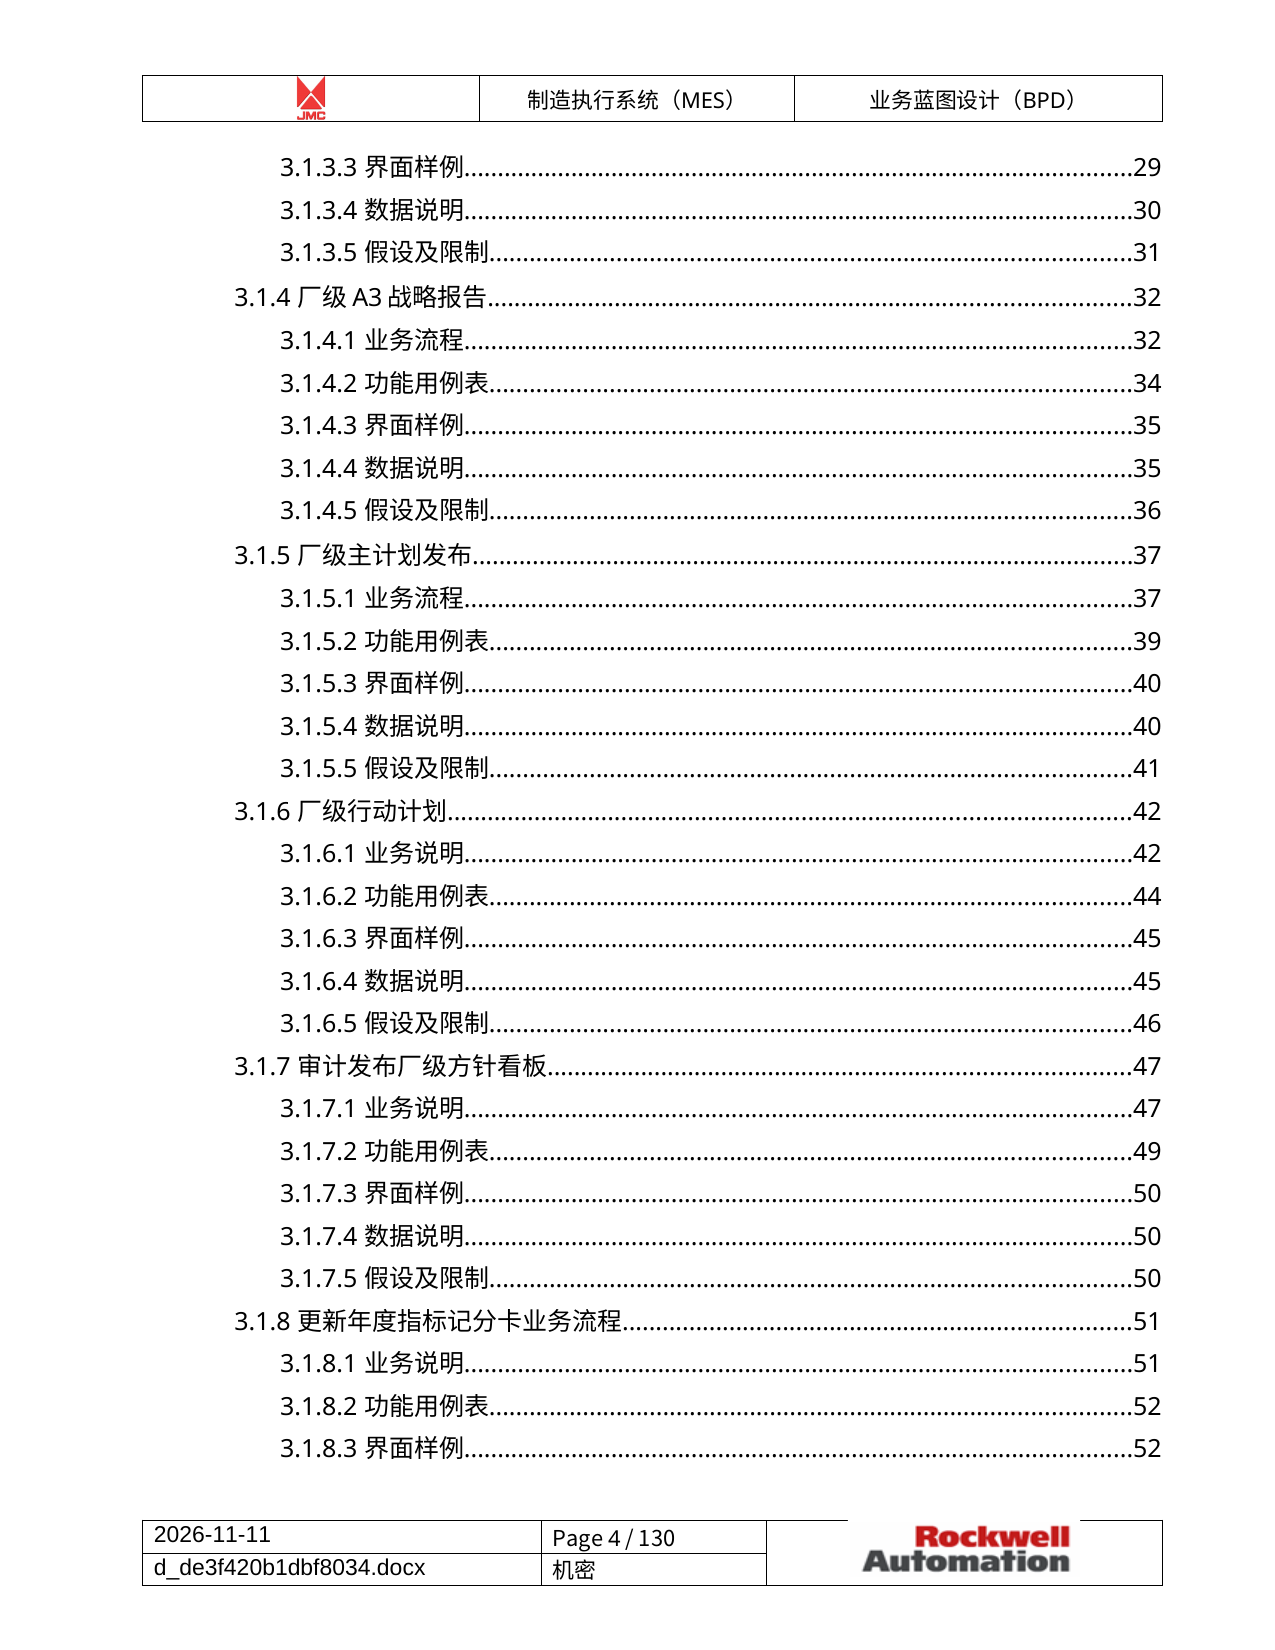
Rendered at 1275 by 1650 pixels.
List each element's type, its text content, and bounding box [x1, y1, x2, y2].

text 3.1.7.5 假设及限制 50 [280, 1261, 1162, 1295]
text 3.1.7 审计发布厂级方针看板 47 [234, 1048, 1162, 1082]
text 3.1.5.4 数据说明 40 [280, 708, 1162, 742]
text 3.1.4.3 界面样例 35 [280, 408, 1162, 442]
text 3.1.5.2 功能用例表 39 [280, 623, 1162, 657]
text 3.1.7.3 界面样例 50 [280, 1176, 1162, 1210]
text 3.1.5.3 界面样例 40 [280, 666, 1162, 700]
picture [296, 76, 326, 121]
text 3.1.4.5 假设及限制 36 [280, 493, 1162, 527]
text 3.1.7.2 功能用例表 49 [280, 1133, 1162, 1167]
text 3.1.3.3 界面样例 29 [280, 150, 1162, 184]
text 3.1.8.2 功能用例表 52 [280, 1388, 1162, 1422]
text 3.1.6 厂级行动计划 42 [234, 793, 1162, 827]
text 3.1.4.2 功能用例表 34 [280, 365, 1162, 399]
text 3.1.7.1 业务说明 47 [280, 1091, 1162, 1125]
text 3.1.4.4 数据说明 35 [280, 450, 1162, 484]
text 3.1.8.3 界面样例 52 [280, 1431, 1162, 1465]
picture [847, 1520, 1080, 1577]
text 3.1.4 厂级A3战略报告 32 [234, 277, 1162, 314]
text 3.1.4.1 业务流程 32 [280, 323, 1162, 357]
text 3.1.6.5 假设及限制 46 [280, 1006, 1162, 1040]
text 3.1.6.2 功能用例表 44 [280, 878, 1162, 912]
text 3.1.6.3 界面样例 45 [280, 921, 1162, 955]
text 3.1.5.1 业务流程 37 [280, 581, 1162, 615]
text 3.1.7.4 数据说明 50 [280, 1218, 1162, 1252]
text 3.1.6.4 数据说明 45 [280, 963, 1162, 997]
text 3.1.5 厂级主计划发布 37 [234, 535, 1162, 572]
text 3.1.3.4 数据说明 30 [280, 192, 1162, 227]
text 3.1.5.5 假设及限制 41 [280, 751, 1162, 785]
text 3.1.8 更新年度指标记分卡业务流程 51 [234, 1303, 1162, 1337]
text 3.1.3.5 假设及限制 31 [280, 235, 1162, 269]
text 3.1.8.1 业务说明 51 [280, 1346, 1162, 1380]
text 3.1.6.1 业务说明 42 [280, 836, 1162, 870]
